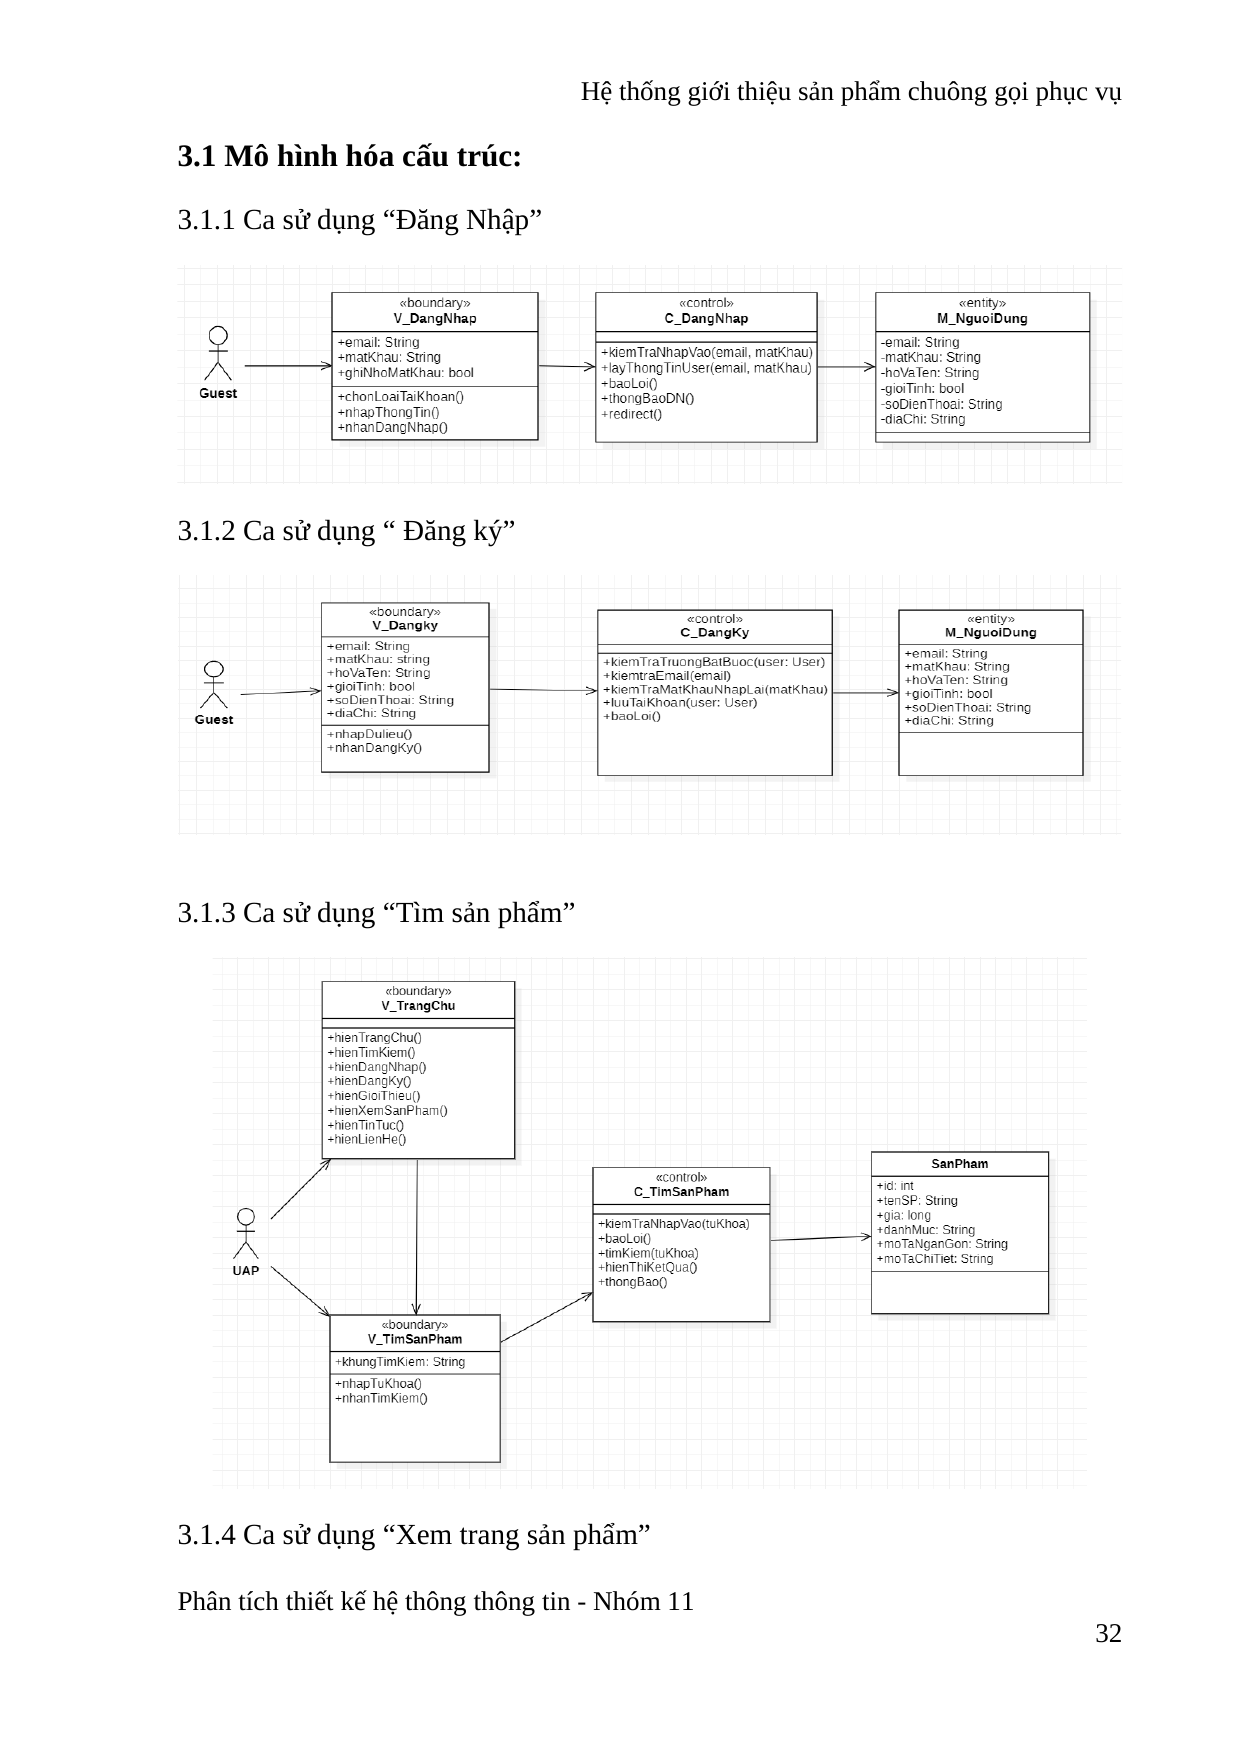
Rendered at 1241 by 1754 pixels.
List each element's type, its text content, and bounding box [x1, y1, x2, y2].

picture [178, 575, 1122, 835]
subtitle 3.1.2 Ca sử dụng “ Đăng ký” [177, 513, 1122, 547]
picture [177, 265, 1123, 484]
subtitle 3.1.3 Ca sử dụng “Tìm sản phẩm” [177, 895, 1122, 929]
picture [212, 957, 1087, 1489]
subtitle 3.1.1 Ca sử dụng “Đăng Nhập” [177, 202, 1122, 236]
subtitle 3.1 Mô hình hóa cấu trúc: [177, 137, 1122, 173]
subtitle 3.1.4 Ca sử dụng “Xem trang sản phẩm” [177, 1517, 1122, 1551]
